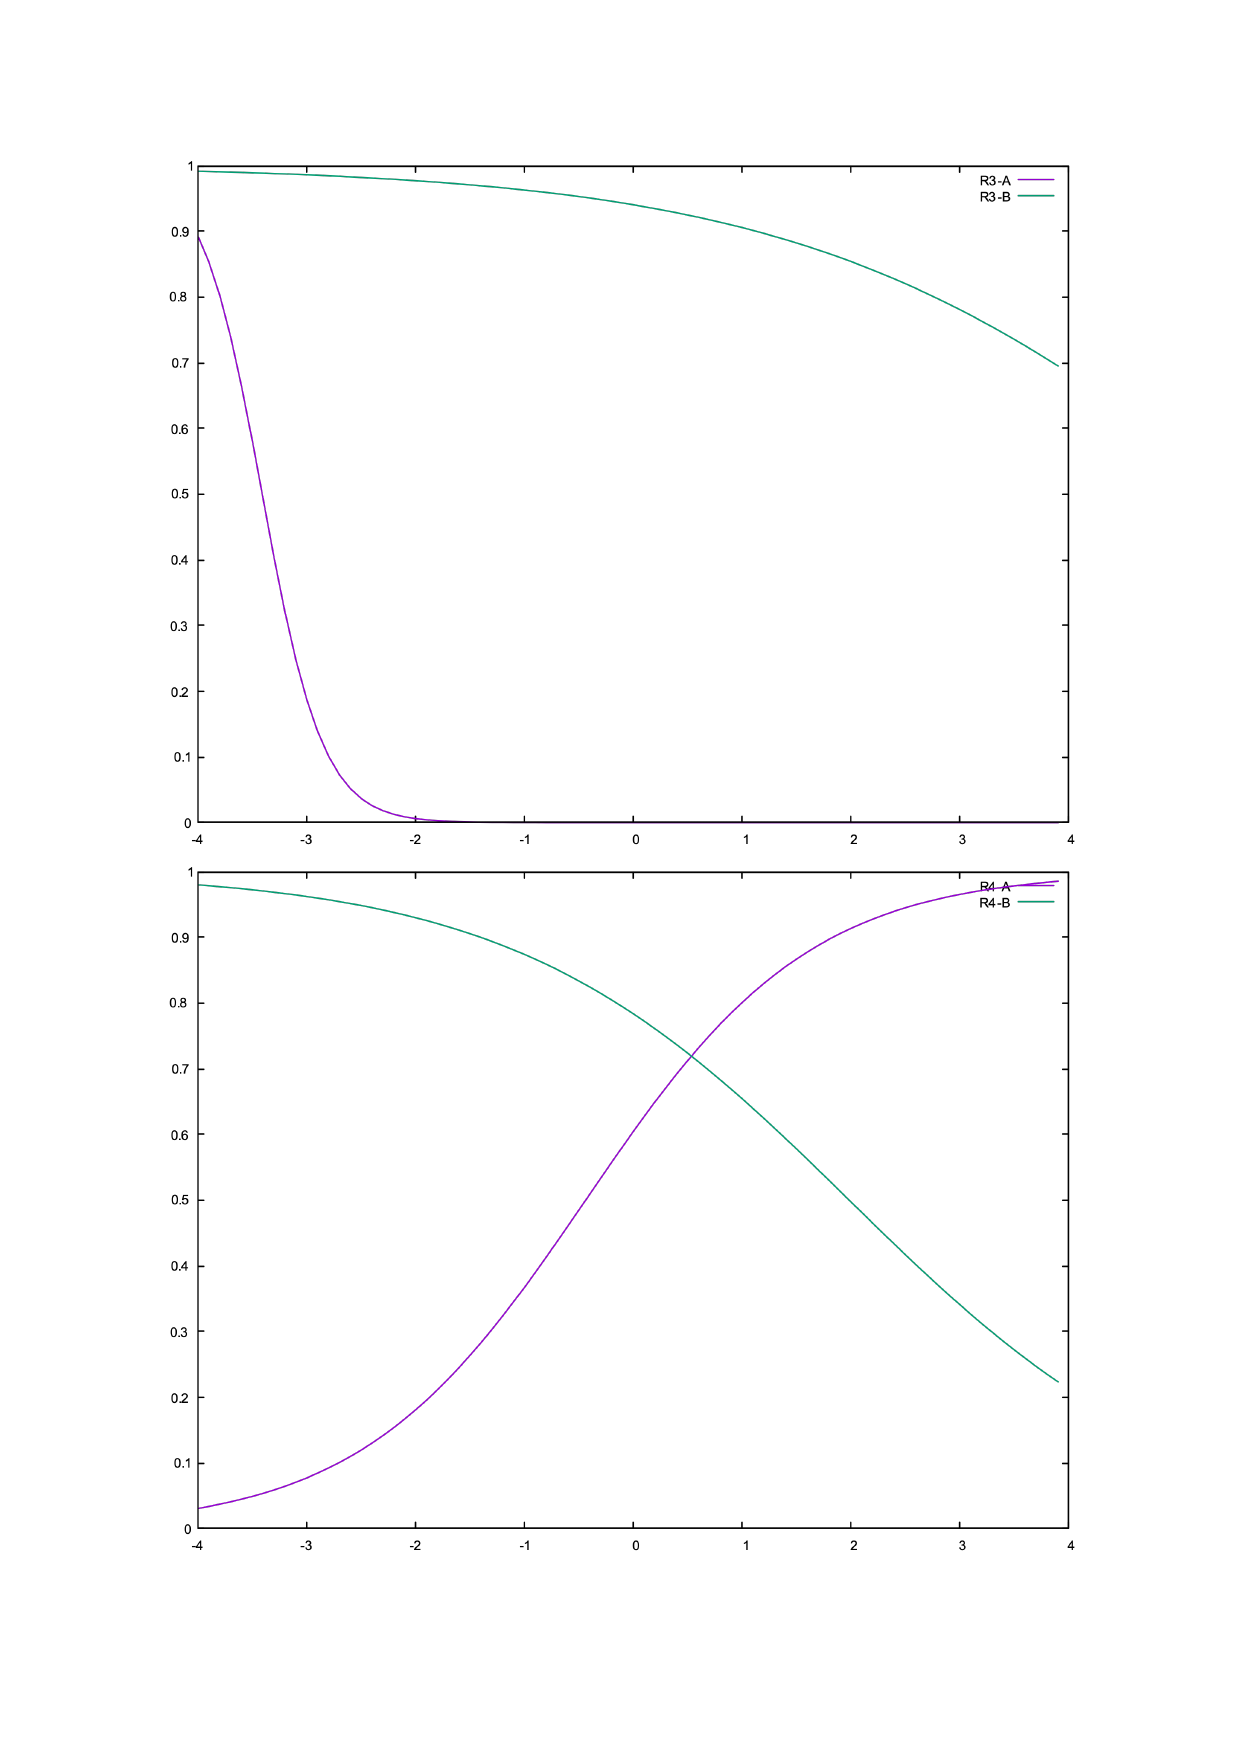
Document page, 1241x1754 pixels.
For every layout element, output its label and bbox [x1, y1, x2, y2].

picture [150, 150, 1091, 1562]
